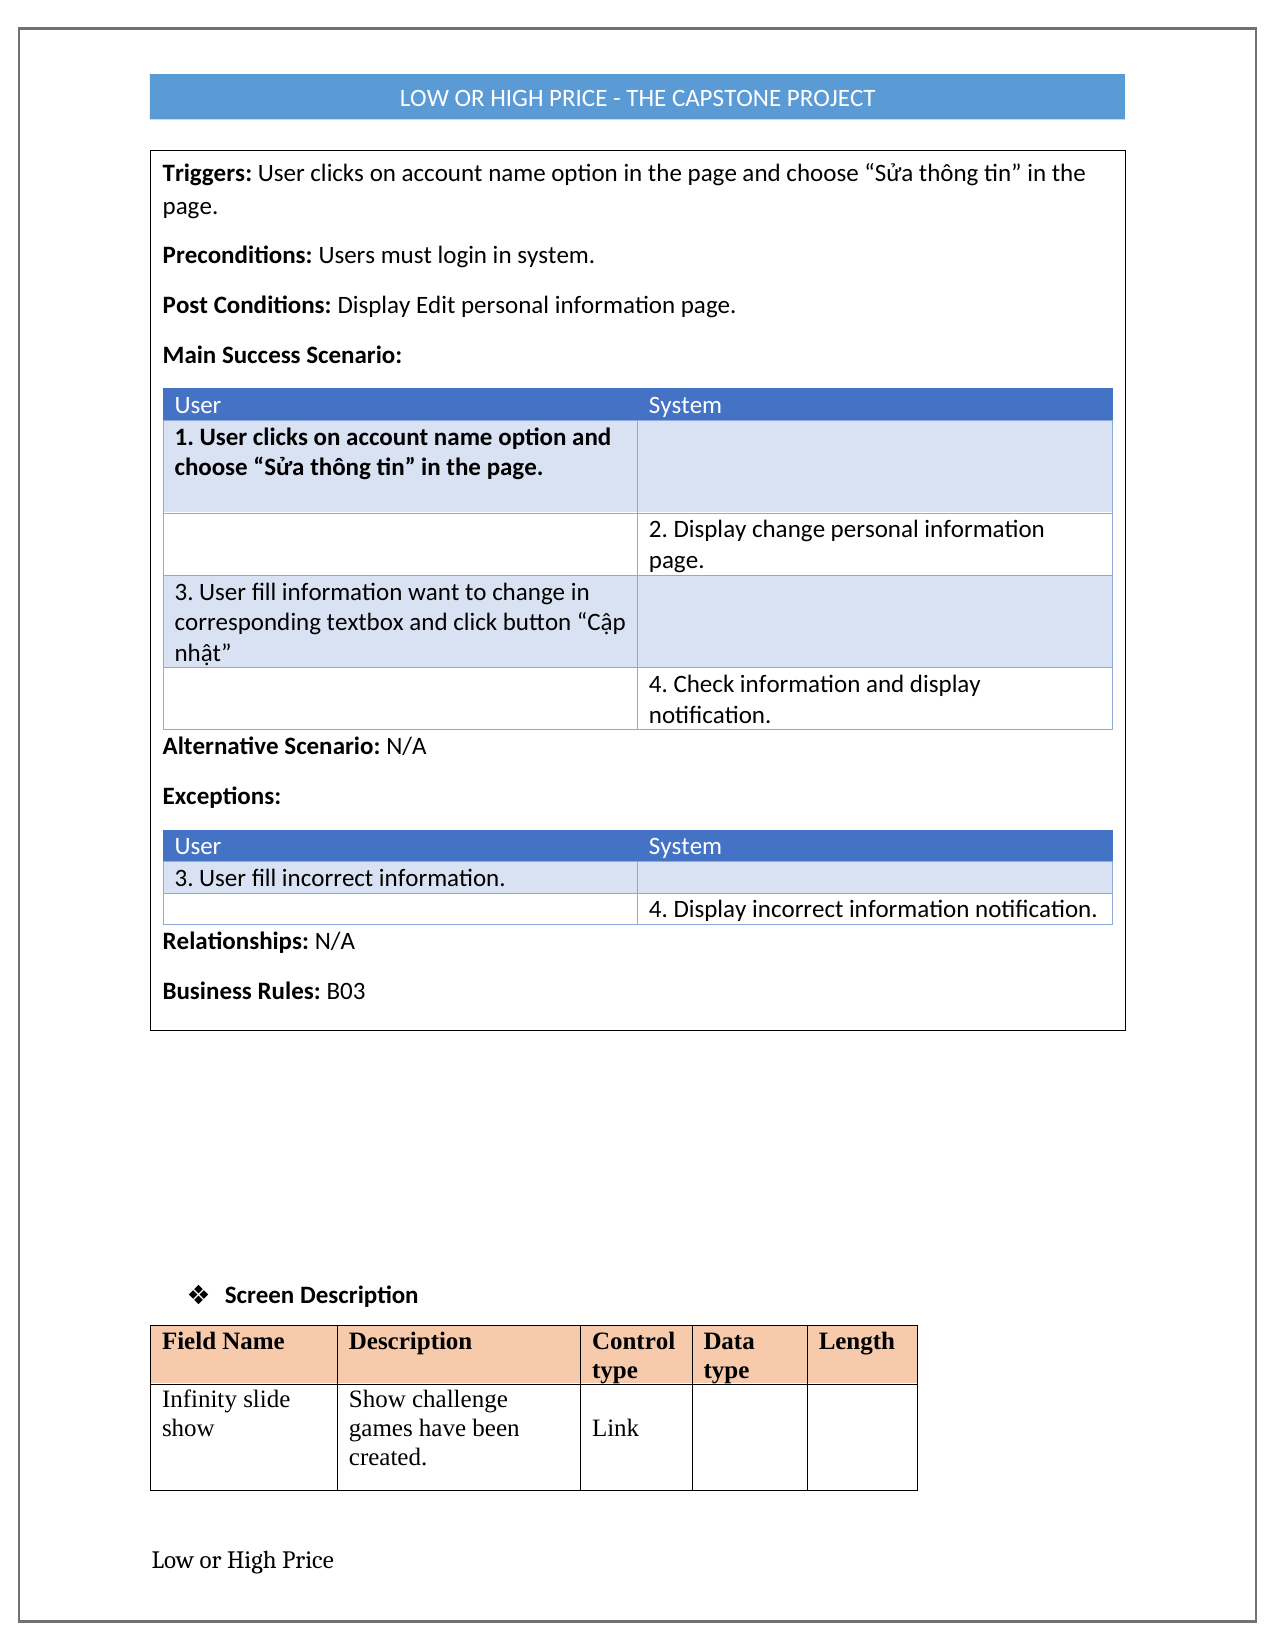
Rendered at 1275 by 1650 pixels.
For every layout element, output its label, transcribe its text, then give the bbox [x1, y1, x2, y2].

table_header Length [808, 1326, 917, 1383]
table_header Description [338, 1326, 580, 1383]
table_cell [151, 151, 1125, 1030]
table_cell Infinity slide show [151, 1385, 337, 1490]
table_cell Show challenge games have been created. [338, 1385, 580, 1490]
table_cell [693, 1385, 807, 1490]
table_header Control type [581, 1326, 692, 1383]
table_header Field Name [151, 1326, 337, 1383]
table_cell [808, 1385, 917, 1490]
table_cell Link [581, 1385, 692, 1490]
list Screen Description [187, 1279, 1125, 1310]
table_header Data type [693, 1326, 807, 1383]
